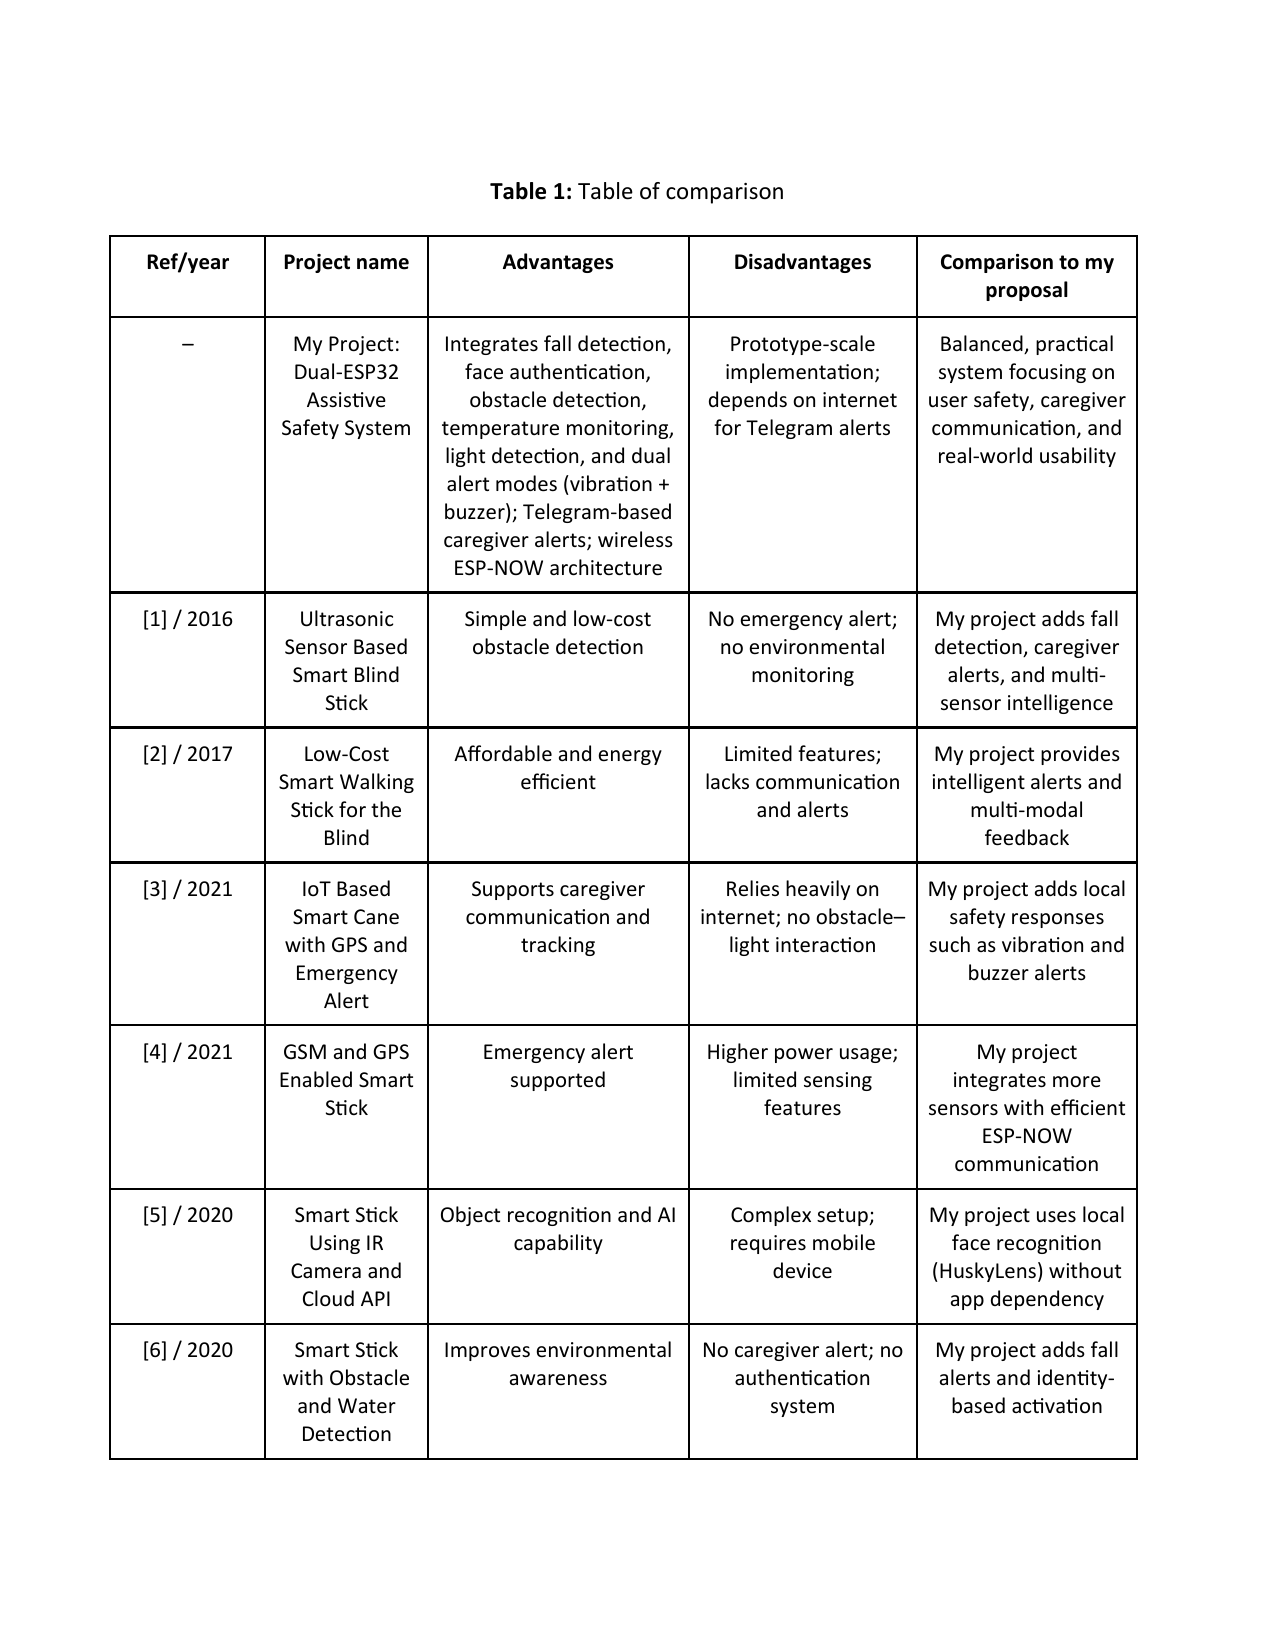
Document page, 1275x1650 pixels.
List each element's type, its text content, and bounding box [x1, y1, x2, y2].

table_cell My project integrates more sensors with efficient ESP-NOW communication [918, 1026, 1136, 1187]
table_header Ref/year [111, 237, 264, 316]
table_cell Affordable and energy efficient [429, 729, 688, 861]
table_cell My project uses local face recognition (HuskyLens) without app dependency [918, 1190, 1136, 1322]
table_cell No emergency alert; no environmental monitoring [690, 594, 916, 726]
table_cell Complex setup; requires mobile device [690, 1190, 916, 1322]
table_cell My project adds local safety responses such as vibration and buzzer alerts [918, 864, 1136, 1024]
table_cell [5] / 2020 [111, 1190, 264, 1322]
table_cell Balanced, practical system focusing on user safety, caregiver communication, and real-world usability [918, 318, 1136, 591]
table_cell Smart Stick with Obstacle and Water Detection [266, 1325, 427, 1457]
table_cell [2] / 2017 [111, 729, 264, 861]
table_cell Prototype-scale implementation; depends on internet for Telegram alerts [690, 318, 916, 591]
table_cell My Project: Dual-ESP32 Assistive Safety System [266, 318, 427, 591]
table_cell Relies heavily on internet; no obstacle–light interaction [690, 864, 916, 1024]
table_cell My project adds fall detection, caregiver alerts, and multi-sensor intelligence [918, 594, 1136, 726]
table_cell Simple and low-cost obstacle detection [429, 594, 688, 726]
table_header Project name [266, 237, 427, 316]
table_cell [6] / 2020 [111, 1325, 264, 1457]
subtitle Table 1: Table of comparison [150, 175, 1125, 206]
table_cell [1] / 2016 [111, 594, 264, 726]
table_cell My project provides intelligent alerts and multi-modal feedback [918, 729, 1136, 861]
table_cell Smart Stick Using IR Camera and Cloud API [266, 1190, 427, 1322]
table_cell Higher power usage; limited sensing features [690, 1026, 916, 1187]
table_cell Emergency alert supported [429, 1026, 688, 1187]
table_cell Ultrasonic Sensor Based Smart Blind Stick [266, 594, 427, 726]
table_cell Object recognition and AI capability [429, 1190, 688, 1322]
table_cell [4] / 2021 [111, 1026, 264, 1187]
table_cell Supports caregiver communication and tracking [429, 864, 688, 1024]
table_cell [3] / 2021 [111, 864, 264, 1024]
table_cell Low-Cost Smart Walking Stick for the Blind [266, 729, 427, 861]
table_cell My project adds fall alerts and identity-based activation [918, 1325, 1136, 1457]
table_cell Integrates fall detection, face authentication, obstacle detection, temperature monitoring, light detection, and dual alert modes (vibration + buzzer); Telegram-based caregiver alerts; wireless ESP-NOW architecture [429, 318, 688, 591]
table_cell IoT Based Smart Cane with GPS and Emergency Alert [266, 864, 427, 1024]
table_cell Limited features; lacks communication and alerts [690, 729, 916, 861]
table_header Advantages [429, 237, 688, 316]
table_cell No caregiver alert; no authentication system [690, 1325, 916, 1457]
table_cell Improves environmental awareness [429, 1325, 688, 1457]
table_header Comparison to my proposal [918, 237, 1136, 316]
table_cell GSM and GPS Enabled Smart Stick [266, 1026, 427, 1187]
table_cell – [111, 318, 264, 591]
table_header Disadvantages [690, 237, 916, 316]
